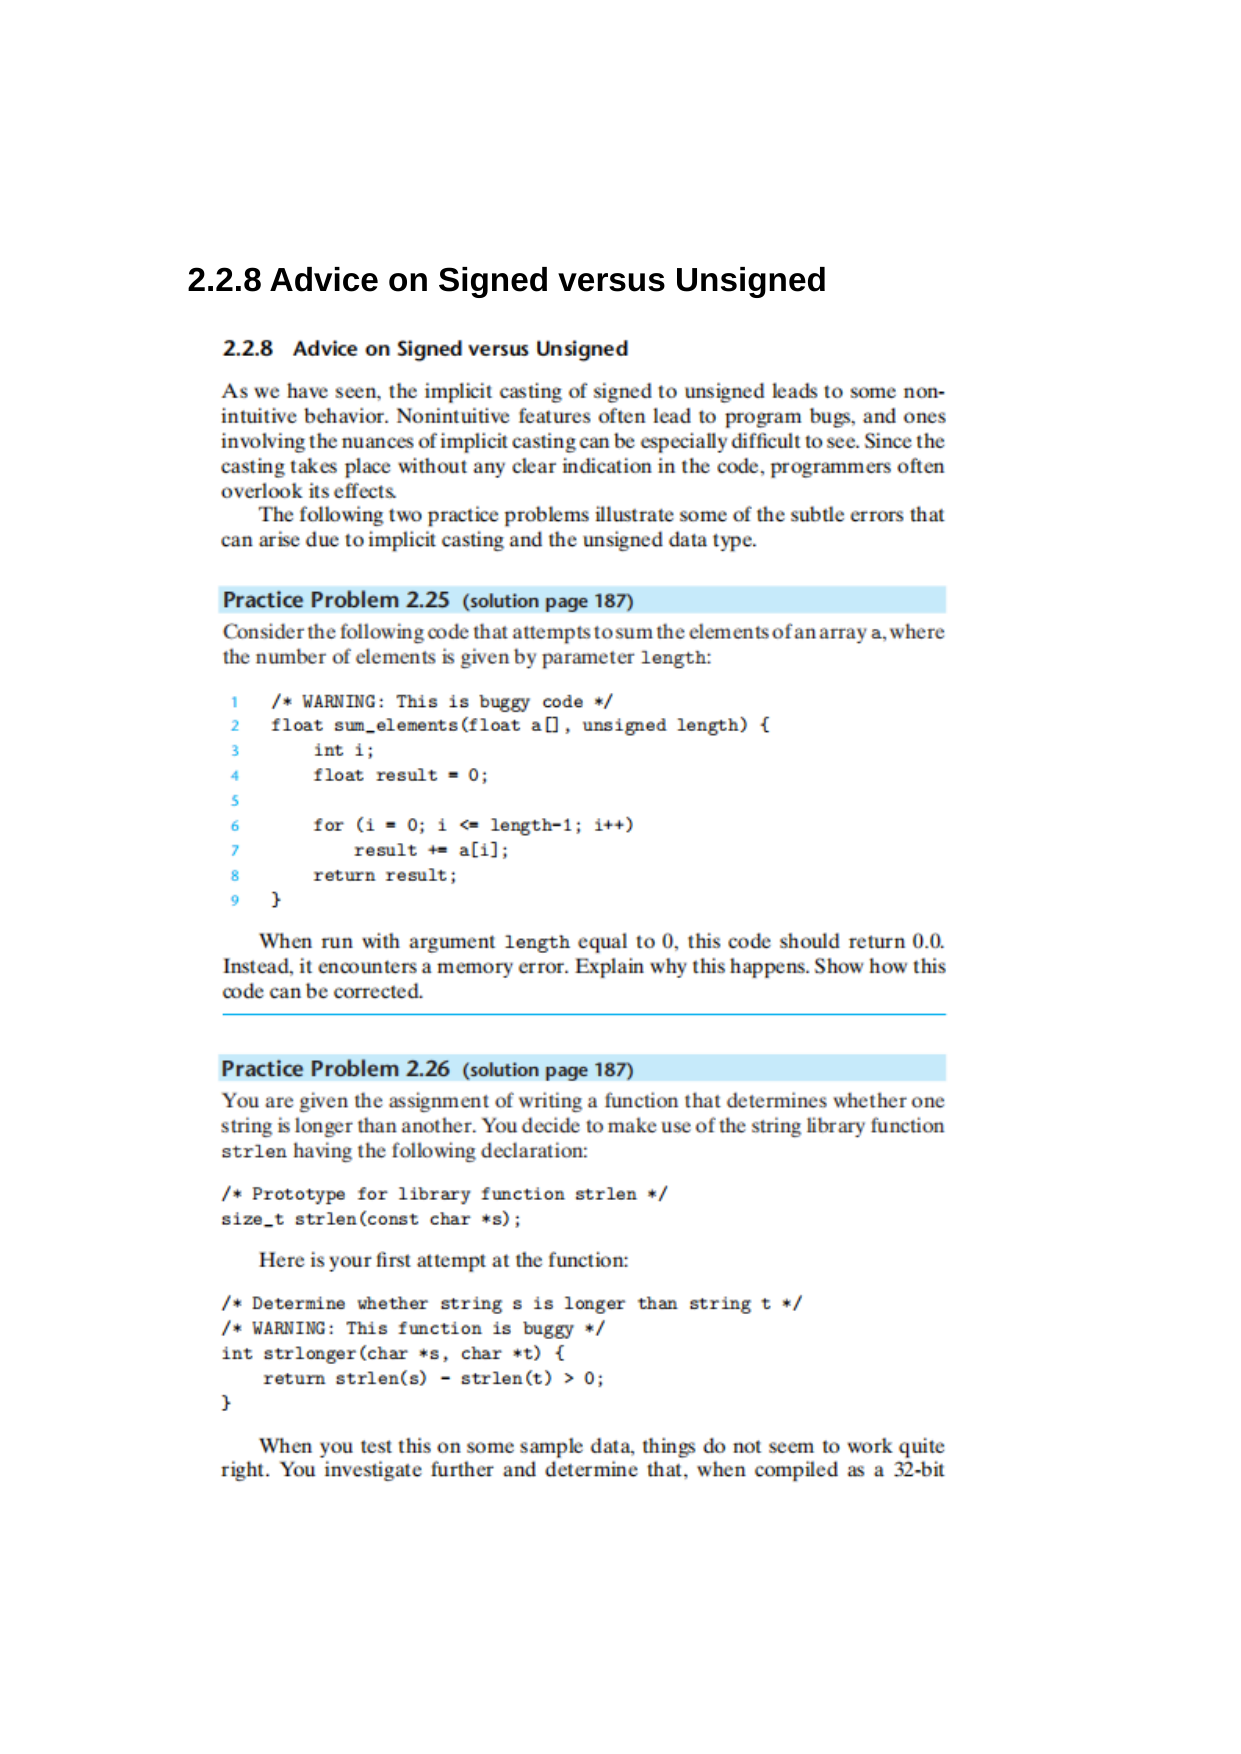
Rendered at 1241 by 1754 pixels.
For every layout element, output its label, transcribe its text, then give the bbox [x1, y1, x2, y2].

subtitle 2.2.8 Advice on Signed versus Unsigned [187, 259, 1053, 299]
picture [187, 320, 1029, 1525]
